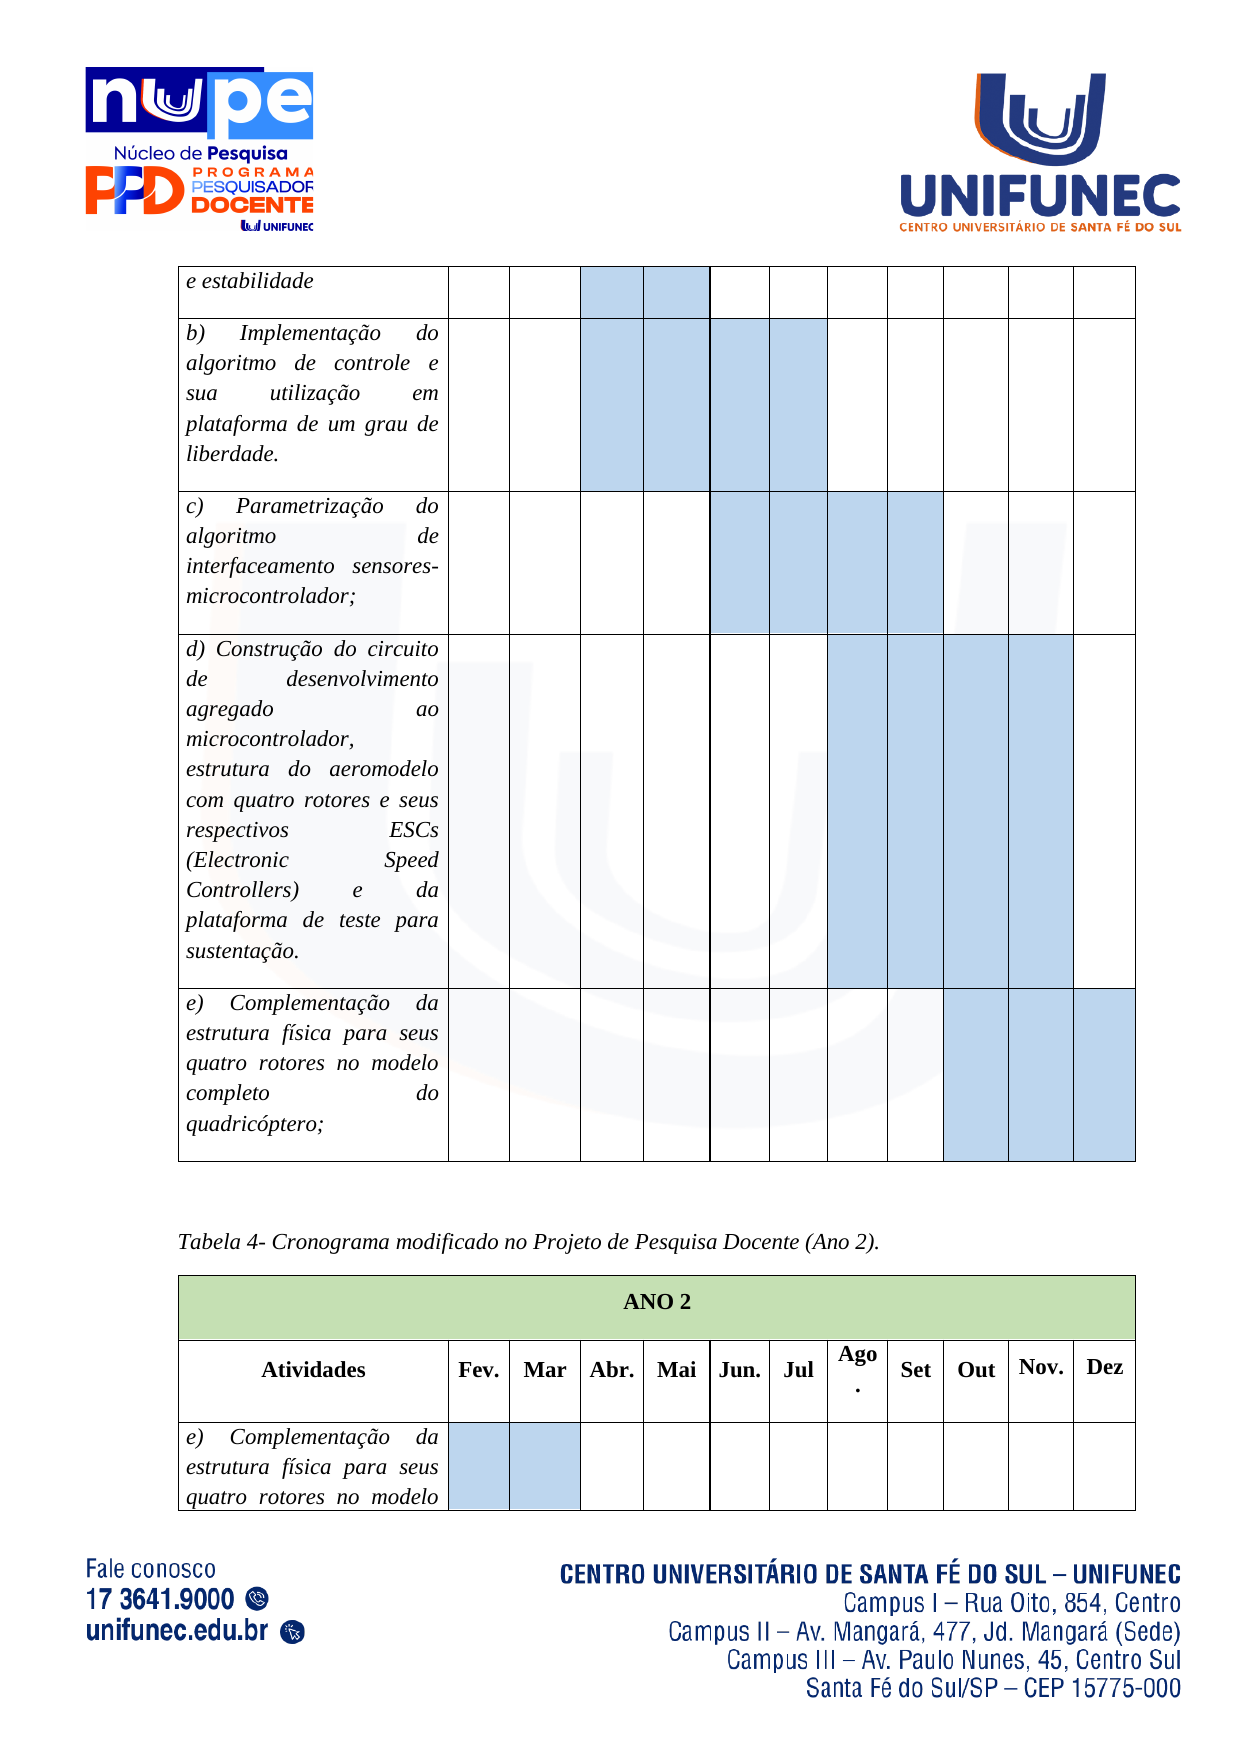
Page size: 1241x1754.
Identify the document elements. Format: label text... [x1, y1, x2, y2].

table_cell [510, 267, 580, 318]
table_cell [944, 267, 1008, 318]
text Tabela 4- Cronograma modificado no Projeto de Pesquisa Docente (Ano 2). [177, 1228, 1137, 1254]
table_cell Atividades [179, 1341, 448, 1422]
table_cell [711, 635, 769, 988]
table_cell [1009, 267, 1073, 318]
table_cell Mai [644, 1341, 709, 1422]
table_cell [828, 319, 887, 491]
table_cell Fev. [449, 1341, 509, 1422]
table_cell [449, 1423, 509, 1509]
table_cell Nov. [1009, 1341, 1073, 1422]
table_cell [644, 989, 709, 1161]
table_cell [510, 635, 580, 988]
table_header ANO 2 [179, 1276, 1135, 1339]
table_cell b) Implementação do algoritmo de controle e sua utilização em plataforma de um grau de liberdade. [179, 319, 448, 491]
table_cell [581, 267, 643, 318]
table_cell [828, 492, 887, 633]
table_cell [828, 1423, 887, 1509]
table_cell [944, 1423, 1008, 1509]
table_cell [770, 635, 827, 988]
table_cell [1074, 319, 1135, 491]
table_cell [770, 319, 827, 491]
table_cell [179, 1423, 448, 1509]
table_cell [449, 319, 509, 491]
table_cell [944, 492, 1008, 633]
table_cell [644, 267, 709, 318]
table_cell [1074, 267, 1135, 318]
table_cell [770, 267, 827, 318]
table_cell Jul [770, 1341, 827, 1422]
table_cell [1009, 989, 1073, 1161]
table_cell [581, 635, 643, 988]
table_cell [644, 1423, 709, 1509]
table_cell [770, 1423, 827, 1509]
table_cell [888, 989, 943, 1161]
table_cell [510, 492, 580, 633]
table_cell Mar [510, 1341, 580, 1422]
table_cell Set [888, 1341, 943, 1422]
table_cell [581, 1423, 643, 1509]
picture [0, 0, 1241, 1754]
table_cell [449, 492, 509, 633]
table_cell Dez [1074, 1341, 1135, 1422]
table_cell [644, 492, 709, 633]
table_cell Out [944, 1341, 1008, 1422]
table_cell [711, 989, 769, 1161]
table_cell [711, 267, 769, 318]
table_cell [510, 319, 580, 491]
table_cell [770, 989, 827, 1161]
table_cell [888, 635, 943, 988]
table_cell [1074, 1423, 1135, 1509]
table_cell [644, 319, 709, 491]
table_cell [1074, 989, 1135, 1161]
table_cell [770, 492, 827, 633]
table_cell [179, 267, 448, 318]
table_cell Ago. [828, 1341, 887, 1422]
table_cell [888, 267, 943, 318]
table_cell [944, 989, 1008, 1161]
table_cell [581, 319, 643, 491]
table_cell [1074, 492, 1135, 633]
table_cell [449, 635, 509, 988]
table_cell Jun. [711, 1341, 769, 1422]
table_cell [944, 635, 1008, 988]
table_cell [944, 319, 1008, 491]
table_cell [711, 319, 769, 491]
table_cell [644, 635, 709, 988]
table_cell [510, 1423, 580, 1509]
table_cell [1074, 635, 1135, 988]
table_cell [449, 267, 509, 318]
table_cell d) Construção do circuito de desenvolvimento agregado ao microcontrolador, estrutura do aeromodelo com quatro rotores e seus respectivos ESCs (Electronic Speed Controllers) e da plataforma de teste para sustentação. [179, 635, 448, 988]
table_cell [888, 1423, 943, 1509]
table_cell [581, 492, 643, 633]
table_cell [510, 989, 580, 1161]
table_cell [711, 492, 769, 633]
table_cell e) Complementação da estrutura física para seus quatro rotores no modelo completo do quadricóptero; [179, 989, 448, 1161]
table_cell [1009, 1423, 1073, 1509]
table_cell [1009, 635, 1073, 988]
table_cell [828, 635, 887, 988]
table_cell [581, 989, 643, 1161]
table_cell [828, 267, 887, 318]
table_cell [888, 319, 943, 491]
table_cell [449, 989, 509, 1161]
table_cell [888, 492, 943, 633]
table_cell Abr. [581, 1341, 643, 1422]
table_cell [1009, 492, 1073, 633]
table_cell [711, 1423, 769, 1509]
table_cell [1009, 319, 1073, 491]
table_cell c) Parametrização do algoritmo de interfaceamento sensores-microcontrolador; [179, 492, 448, 633]
table_cell [828, 989, 887, 1161]
